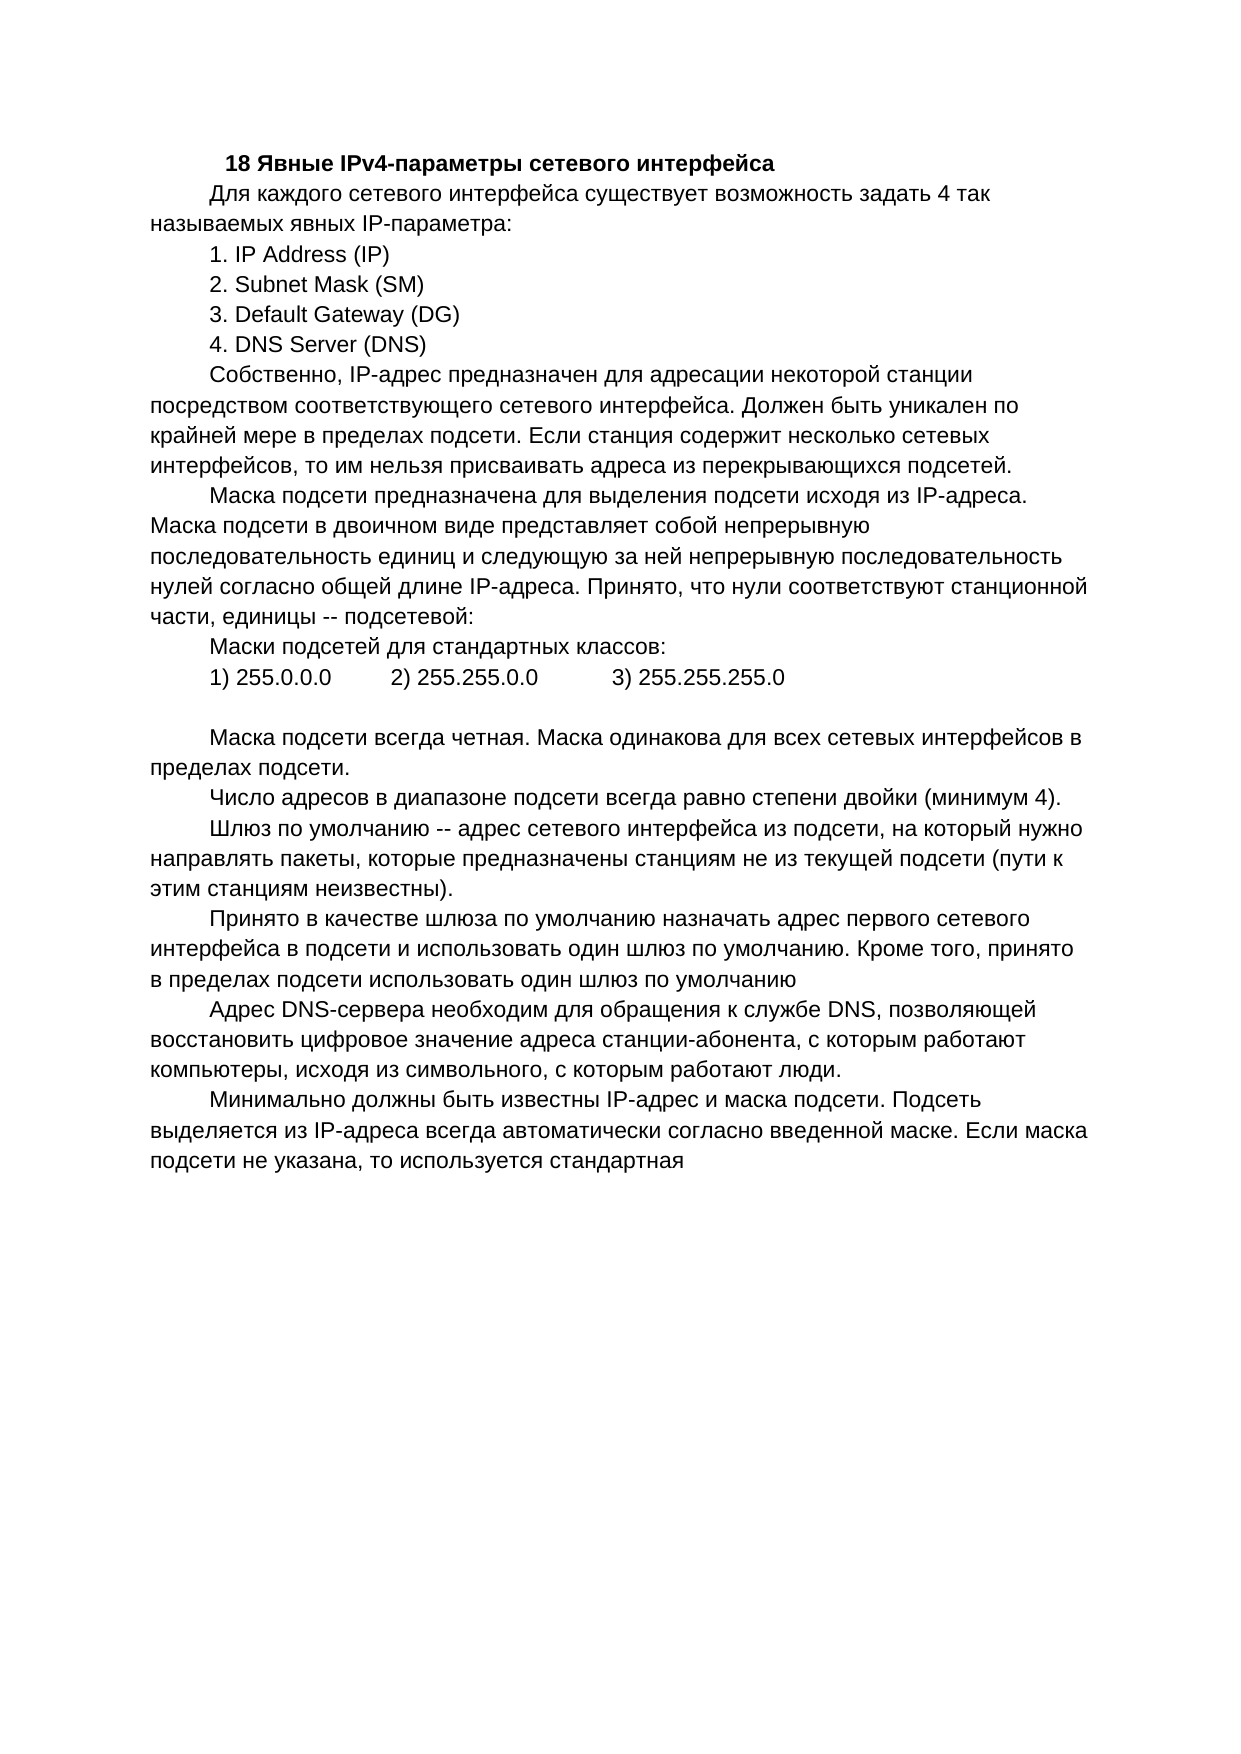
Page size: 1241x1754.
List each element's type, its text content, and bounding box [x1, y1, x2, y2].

text 1) 255.0.0.0 2) 255.255.0.0 3) 255.255.255.0 [150, 663, 1090, 690]
text 18 Явные IPv4-параметры сетевого интерфейса [150, 150, 1090, 176]
text Принято в качестве шлюза по умолчанию назначать адрес первого сетевого интерфейса в подсети и использовать один шлюз по умолчанию. Кроме того, принято в пределах подсети использовать один шлюз по умолчанию [150, 905, 1090, 992]
text Маски подсетей для стандартных классов: [150, 633, 1090, 660]
text Минимально должны быть известны IP-адрес и маска подсети. Подсеть выделяется из IP-адреса всегда автоматически согласно введенной маске. Если маска подсети не указана, то используется стандартная [150, 1086, 1090, 1173]
text Адрес DNS-сервера необходим для обращения к службе DNS, позволяющей восстановить цифровое значение адреса станции-абонента, с которым работают компьютеры, исходя из символьного, с которым работают люди. [150, 996, 1090, 1083]
text 1. IP Address (IP) [150, 241, 1090, 267]
text Маска подсети предназначена для выделения подсети исходя из IP-адреса. Маска подсети в двоичном виде представляет собой непрерывную последовательность единиц и следующую за ней непрерывную последовательность нулей согласно общей длине IP-адреса. Принято, что нули соответствуют станционной части, единицы -- подсетевой: [150, 482, 1090, 629]
text Собственно, IP-адрес предназначен для адресации некоторой станции посредством соответствующего сетевого интерфейса. Должен быть уникален по крайней мере в пределах подсети. Если станция содержит несколько сетевых интерфейсов, то им нельзя присваивать адреса из перекрывающихся подсетей. [150, 361, 1090, 478]
text 2. Subnet Mask (SM) [150, 271, 1090, 297]
text Число адресов в диапазоне подсети всегда равно степени двойки (минимум 4). [150, 784, 1090, 811]
text Для каждого сетевого интерфейса существует возможность задать 4 так называемых явных IP-параметра: [150, 180, 1090, 237]
text 4. DNS Server (DNS) [150, 331, 1090, 358]
text Маска подсети всегда четная. Маска одинакова для всех сетевых интерфейсов в пределах подсети. [150, 724, 1090, 781]
text 3. Default Gateway (DG) [150, 301, 1090, 327]
text Шлюз по умолчанию -- адрес сетевого интерфейса из подсети, на который нужно направлять пакеты, которые предназначены станциям не из текущей подсети (пути к этим станциям неизвестны). [150, 814, 1090, 901]
